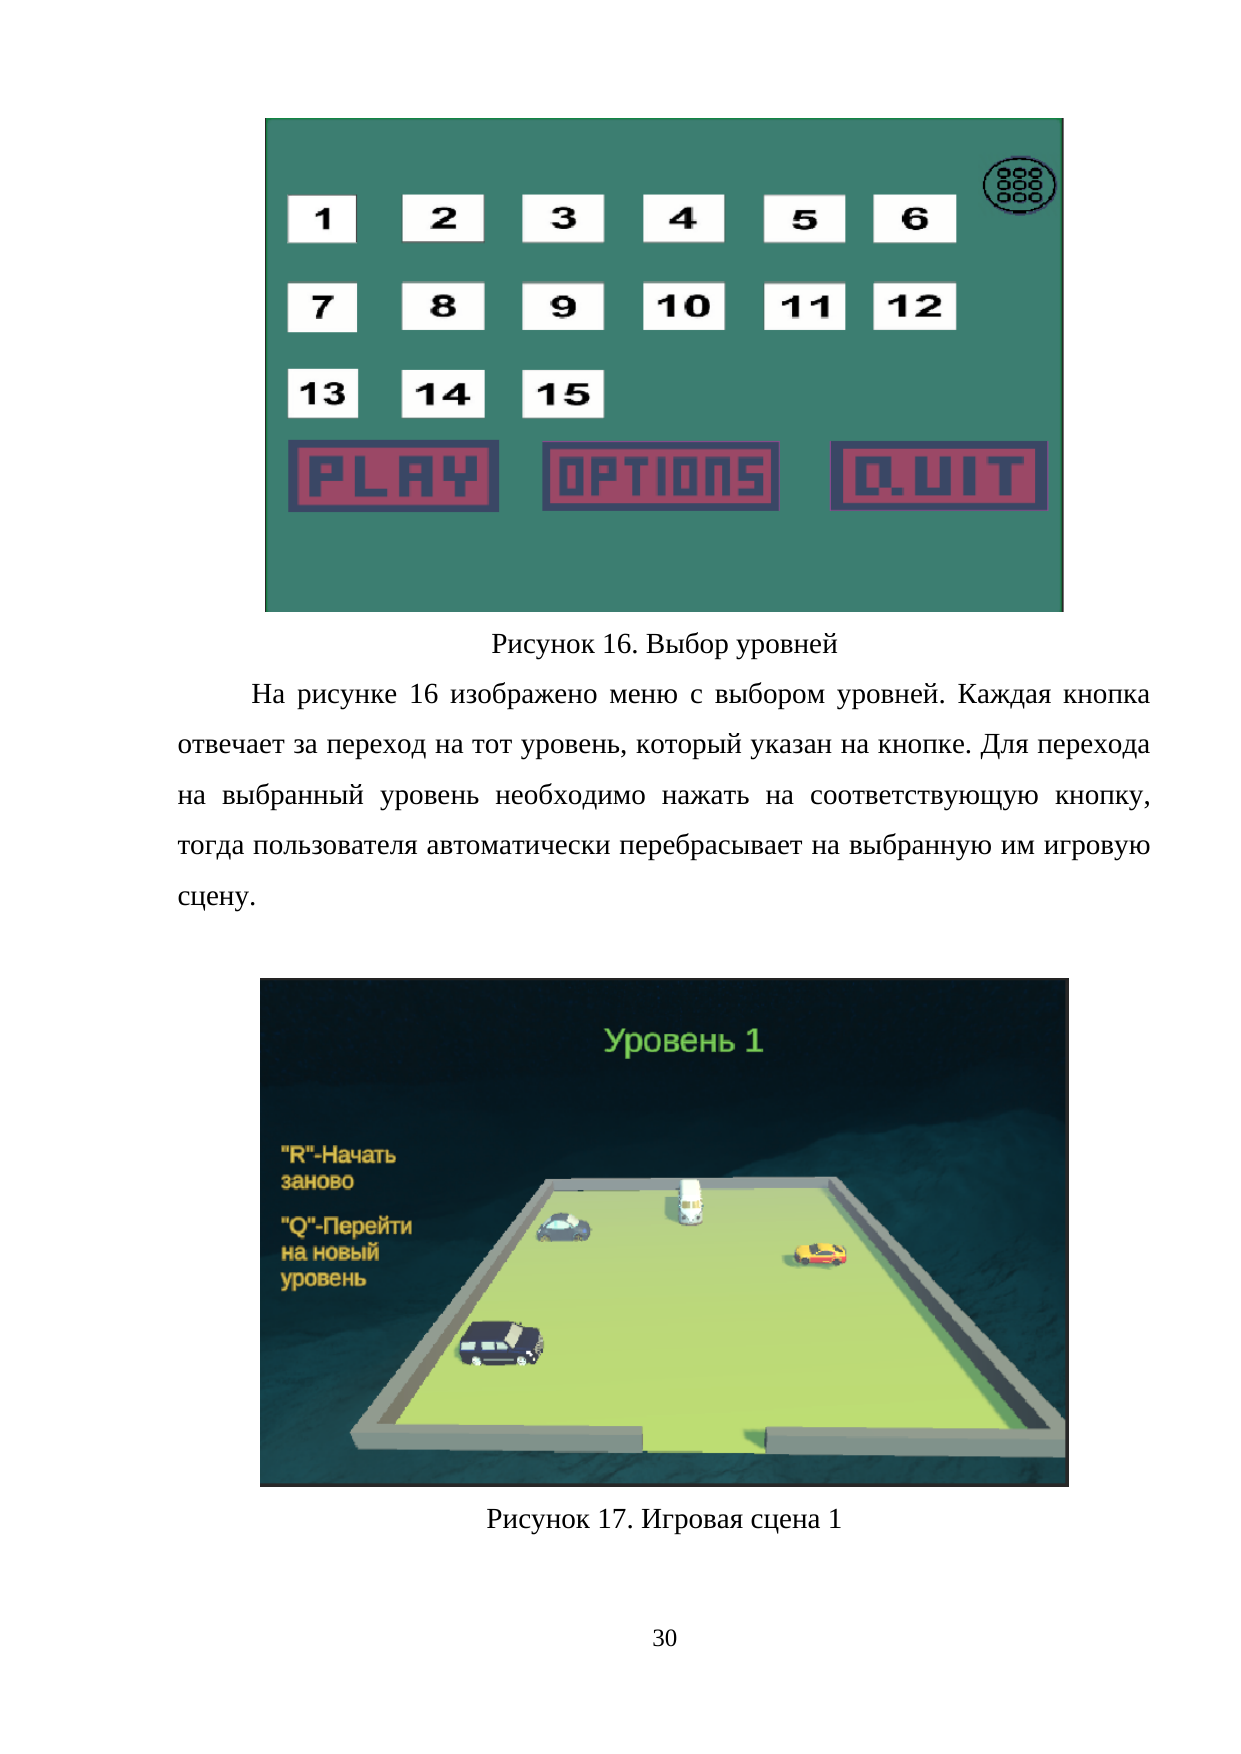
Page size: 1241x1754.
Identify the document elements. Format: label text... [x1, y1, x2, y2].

text Рисунок 16. Выбор уровней [177, 626, 1152, 659]
picture [260, 978, 1069, 1487]
text На рисунке 16 изображено меню с выбором уровней. Каждая кнопка отвечает за переход на тот уровень, который указан на кнопке. Для перехода на выбранный уровень необходимо нажать на соответствующую кнопку, тогда пользователя автоматически перебрасывает на выбранную им игровую сцену. [177, 676, 1152, 911]
picture [265, 118, 1064, 612]
text Рисунок 17. Игровая сцена 1 [177, 1501, 1152, 1535]
